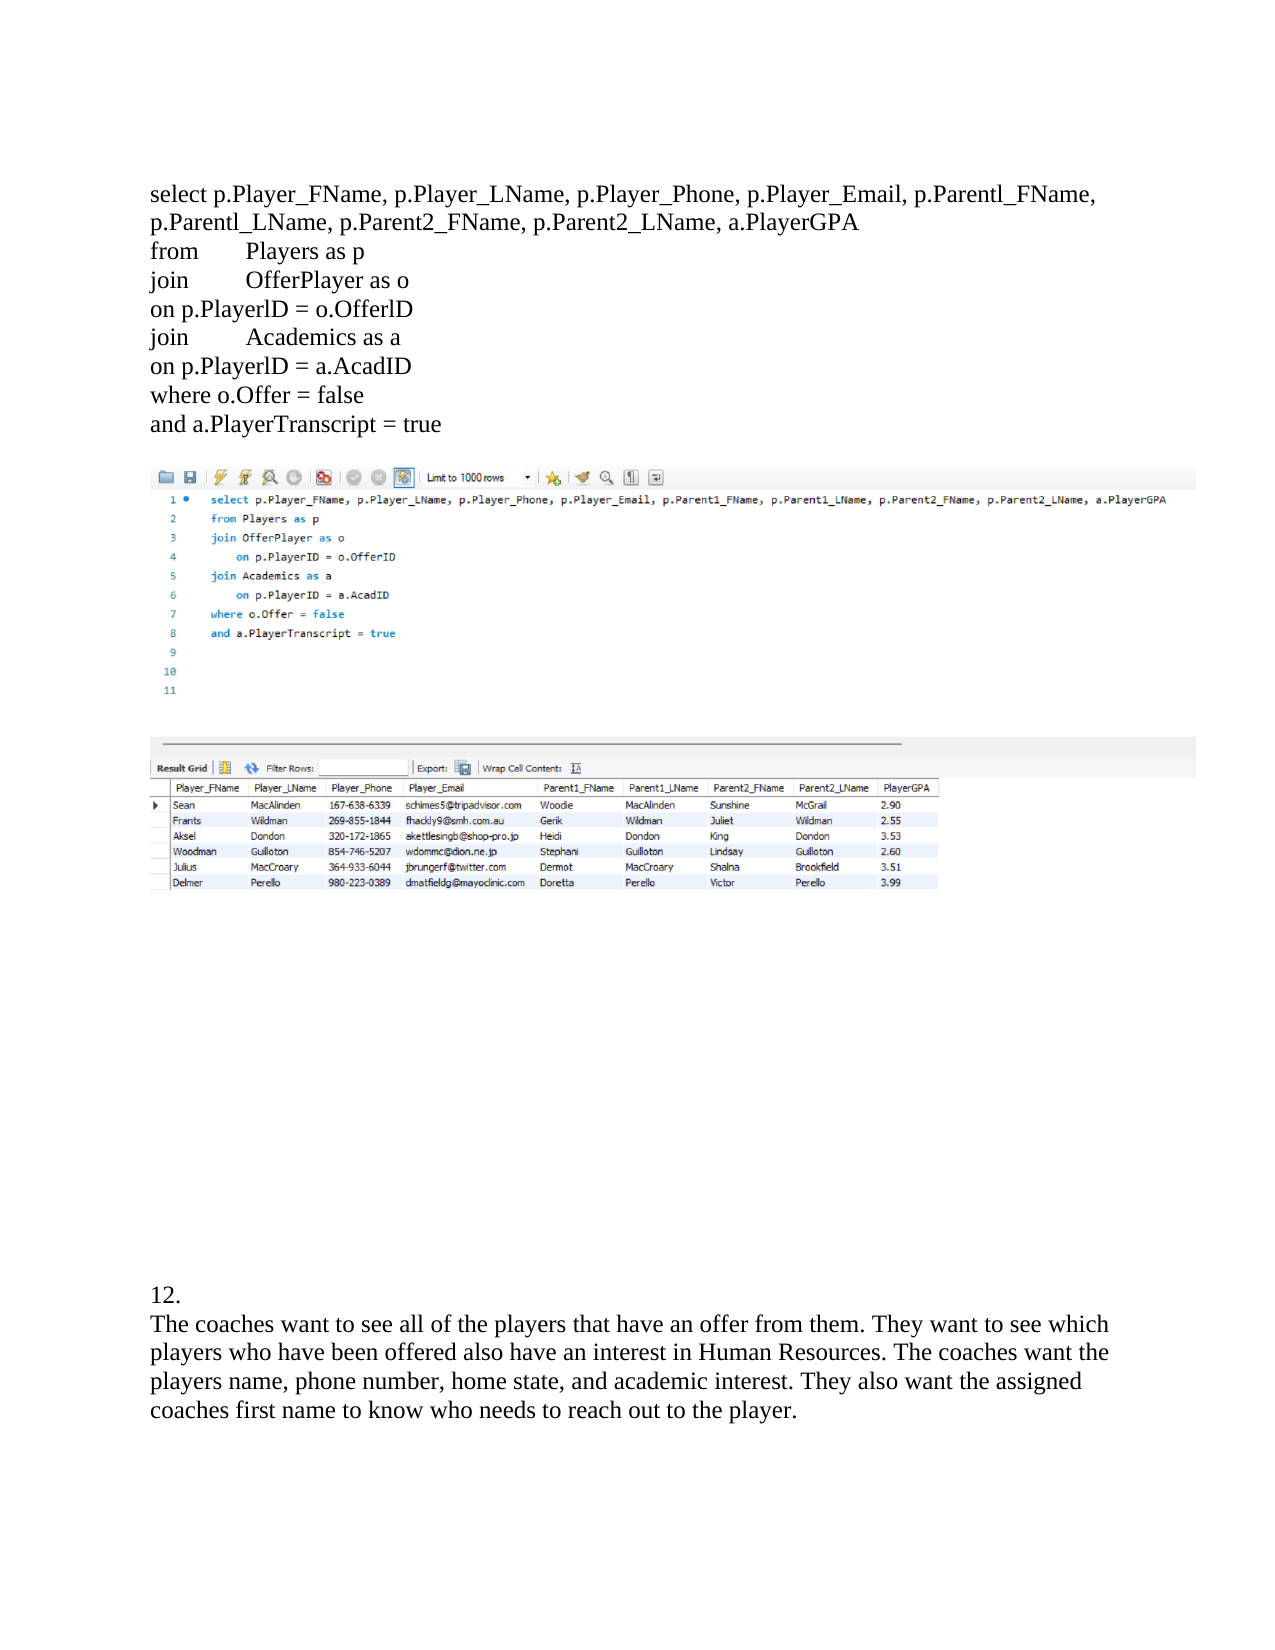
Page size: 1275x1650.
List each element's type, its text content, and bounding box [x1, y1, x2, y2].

text where o.Offer = false [150, 380, 1125, 409]
picture [150, 466, 1197, 907]
text join Academics as a [150, 322, 1125, 351]
text and a.PlayerTranscript = true [150, 409, 1125, 437]
text join OfferPlayer as o [150, 265, 1125, 294]
text The coaches want to see all of the players that have an offer from them. They want to see which players who have been offered also have an interest in Human Resources. The coaches want the players name, phone number, home state, and academic interest. They also want the assigned coaches first name to know who needs to reach out to the player. [150, 1309, 1125, 1424]
text from Players as p [150, 236, 1125, 265]
text on p.PlayerlD = a.AcadID [150, 351, 1125, 380]
text on p.PlayerlD = o.OfferlD [150, 294, 1125, 322]
text 12. [150, 1280, 1125, 1309]
text select p.Player_FName, p.Player_LName, p.Player_Phone, p.Player_Email, p.Parentl_FName, p.Parentl_LName, p.Parent2_FName, p.Parent2_LName, a.PlayerGPA [150, 179, 1125, 236]
